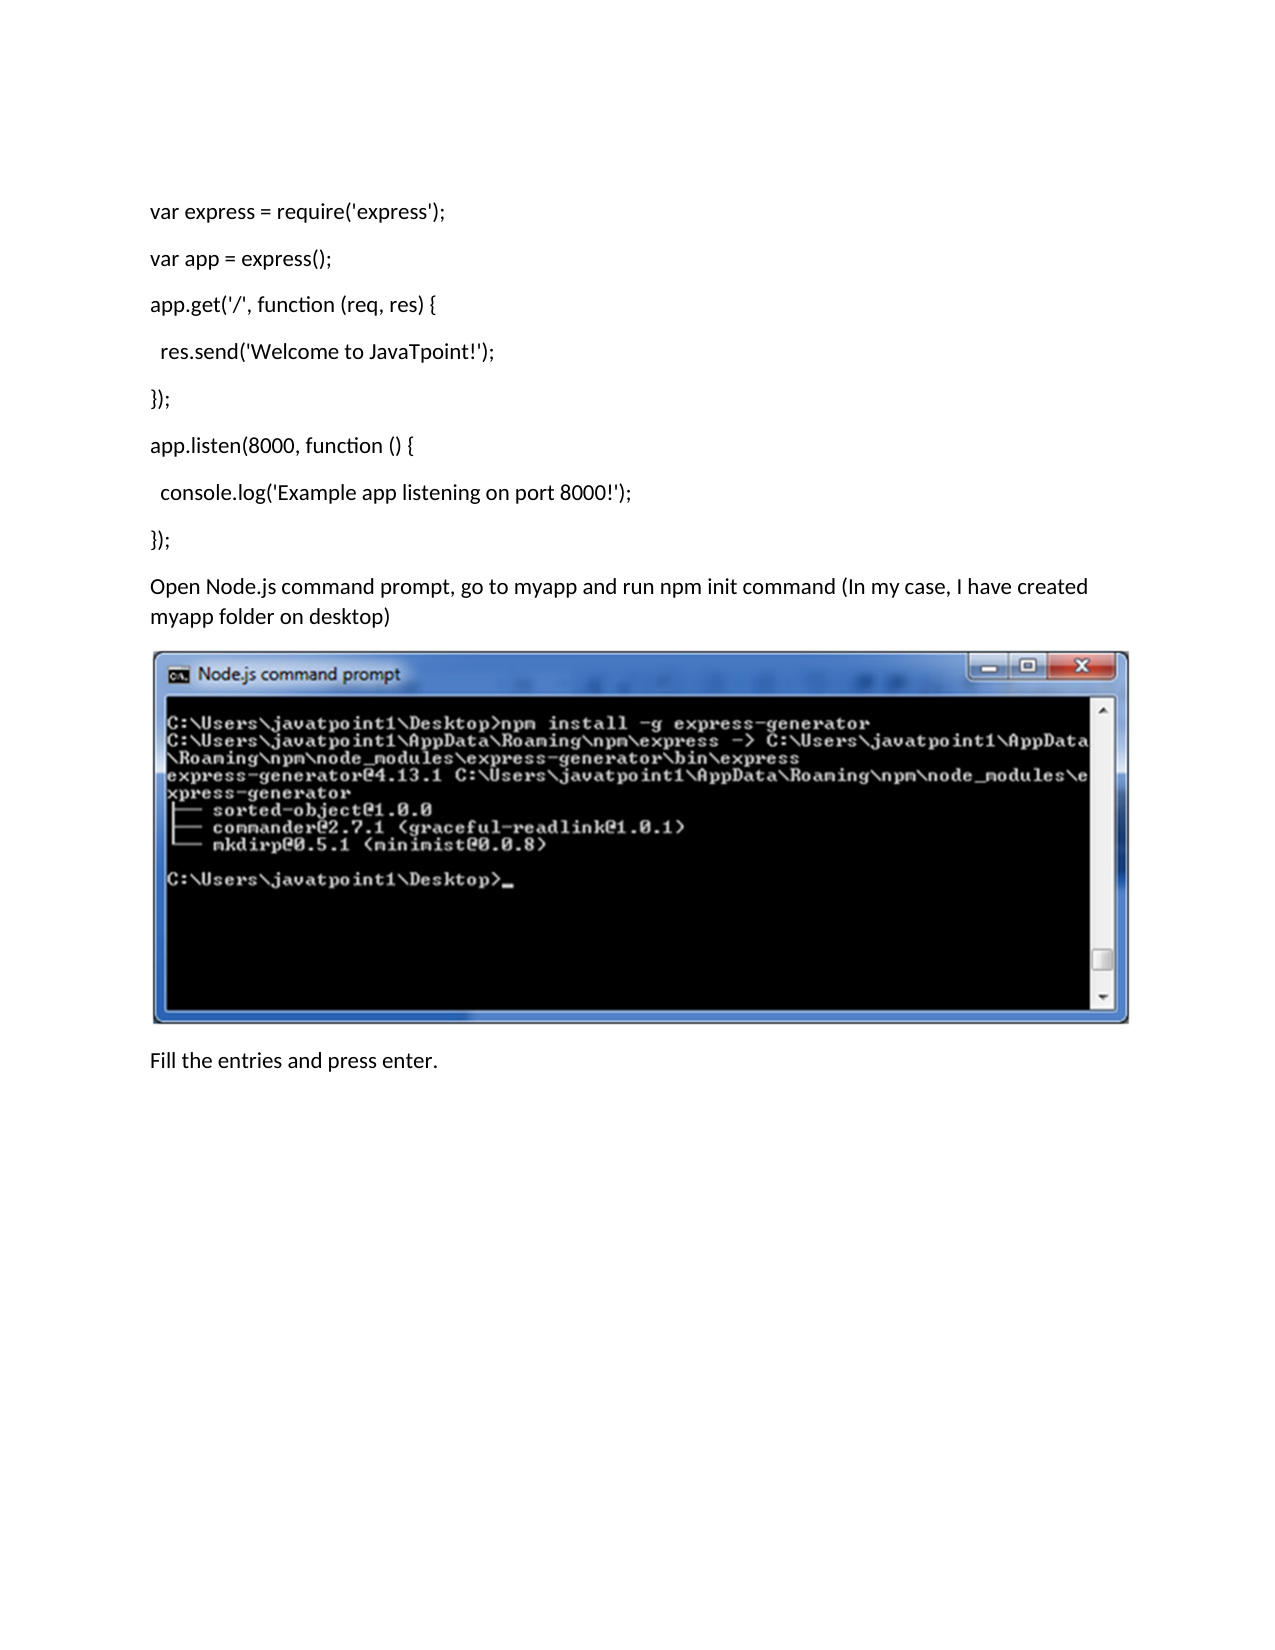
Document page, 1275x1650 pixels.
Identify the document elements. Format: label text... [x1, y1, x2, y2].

text res.send('Welcome to JavaTpoint!'); [150, 337, 1125, 366]
text Open Node.js command prompt, go to myapp and run npm init command (In my case, I have created myapp folder on desktop) [150, 572, 1125, 630]
text app.get('/', function (req, res) { [150, 291, 1125, 319]
text Fill the entries and press enter. [150, 1046, 1125, 1074]
text }); [150, 384, 1125, 412]
text console.log('Example app listening on port 8000!'); [150, 478, 1125, 506]
text var app = express(); [150, 244, 1125, 272]
text app.listen(8000, function () { [150, 431, 1125, 459]
text var express = require('express'); [150, 197, 1125, 225]
picture [150, 648, 1132, 1027]
text }); [150, 525, 1125, 553]
